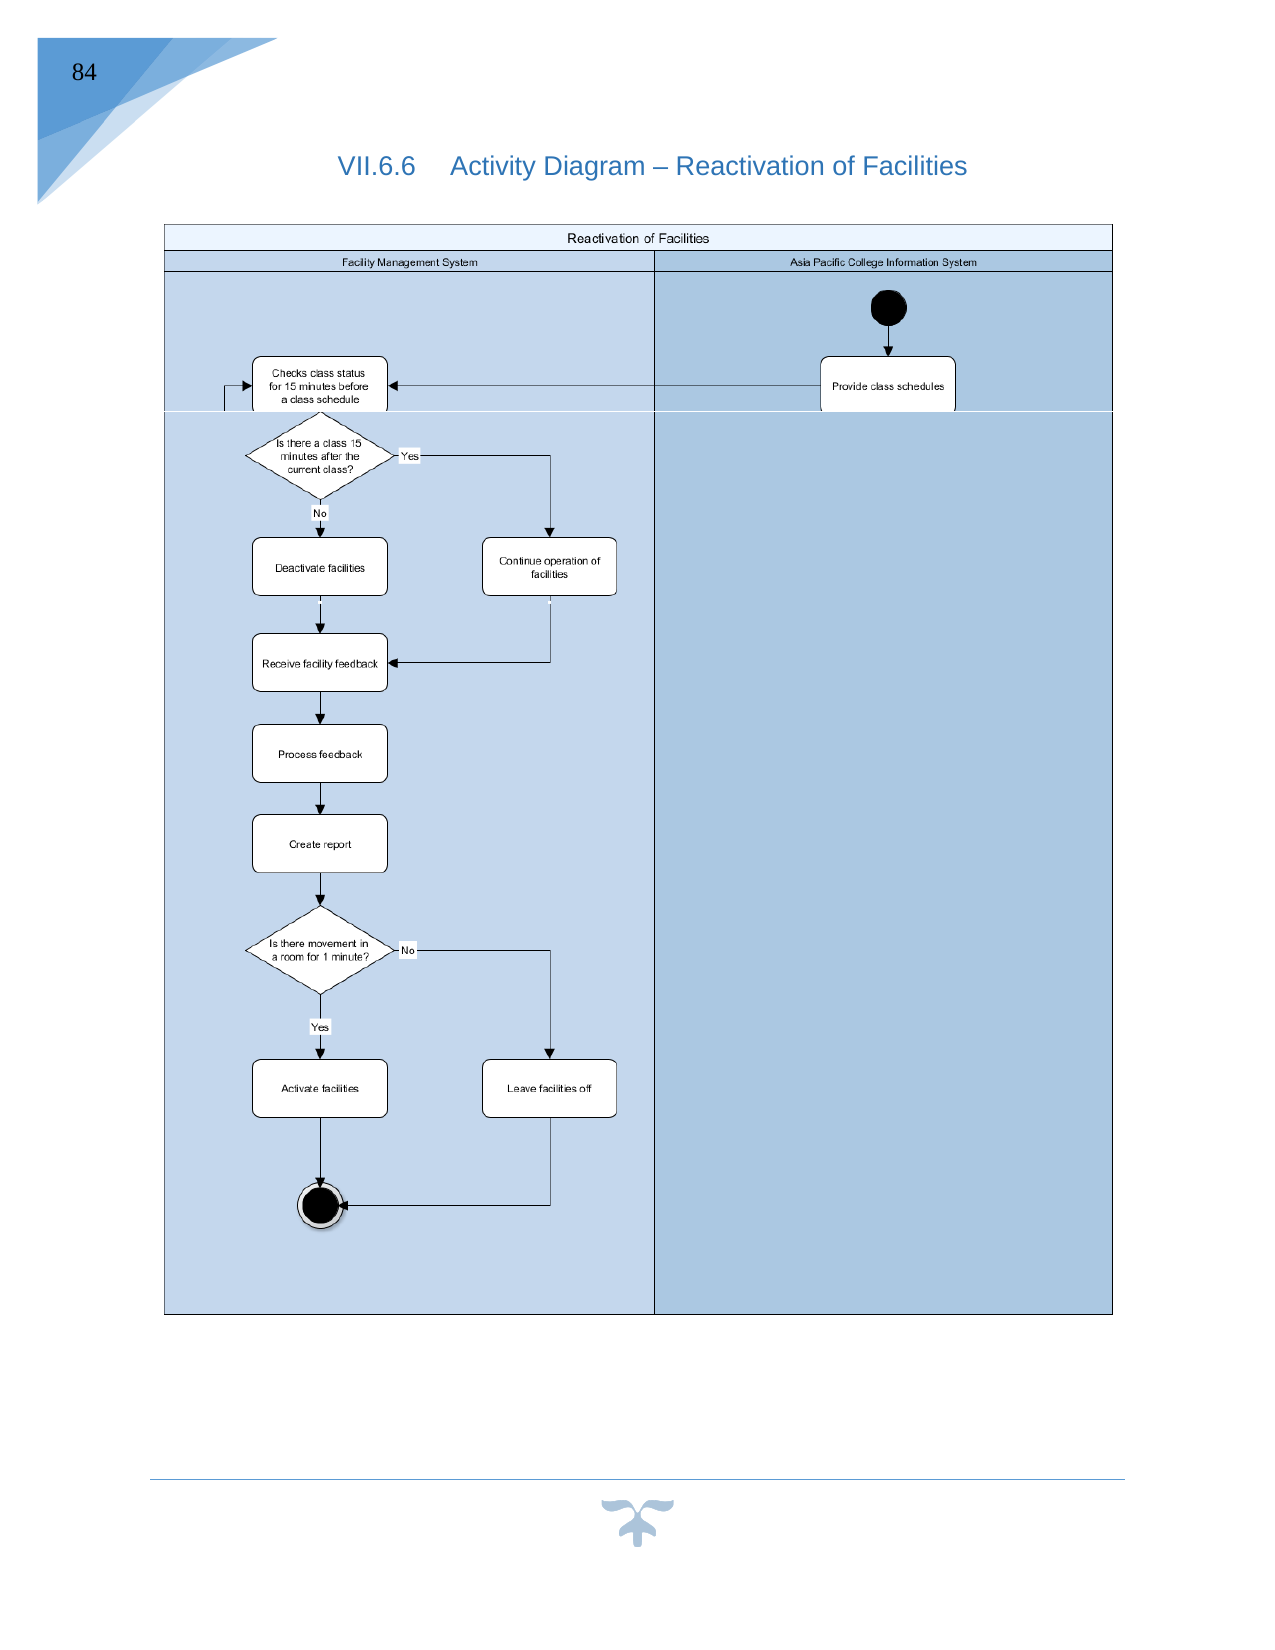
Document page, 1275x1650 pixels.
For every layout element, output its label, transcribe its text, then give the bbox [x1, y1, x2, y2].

picture [37, 37, 279, 206]
subtitle Activity Diagram – Reactivation of Facilities [337, 150, 1125, 181]
picture [150, 211, 1122, 1313]
